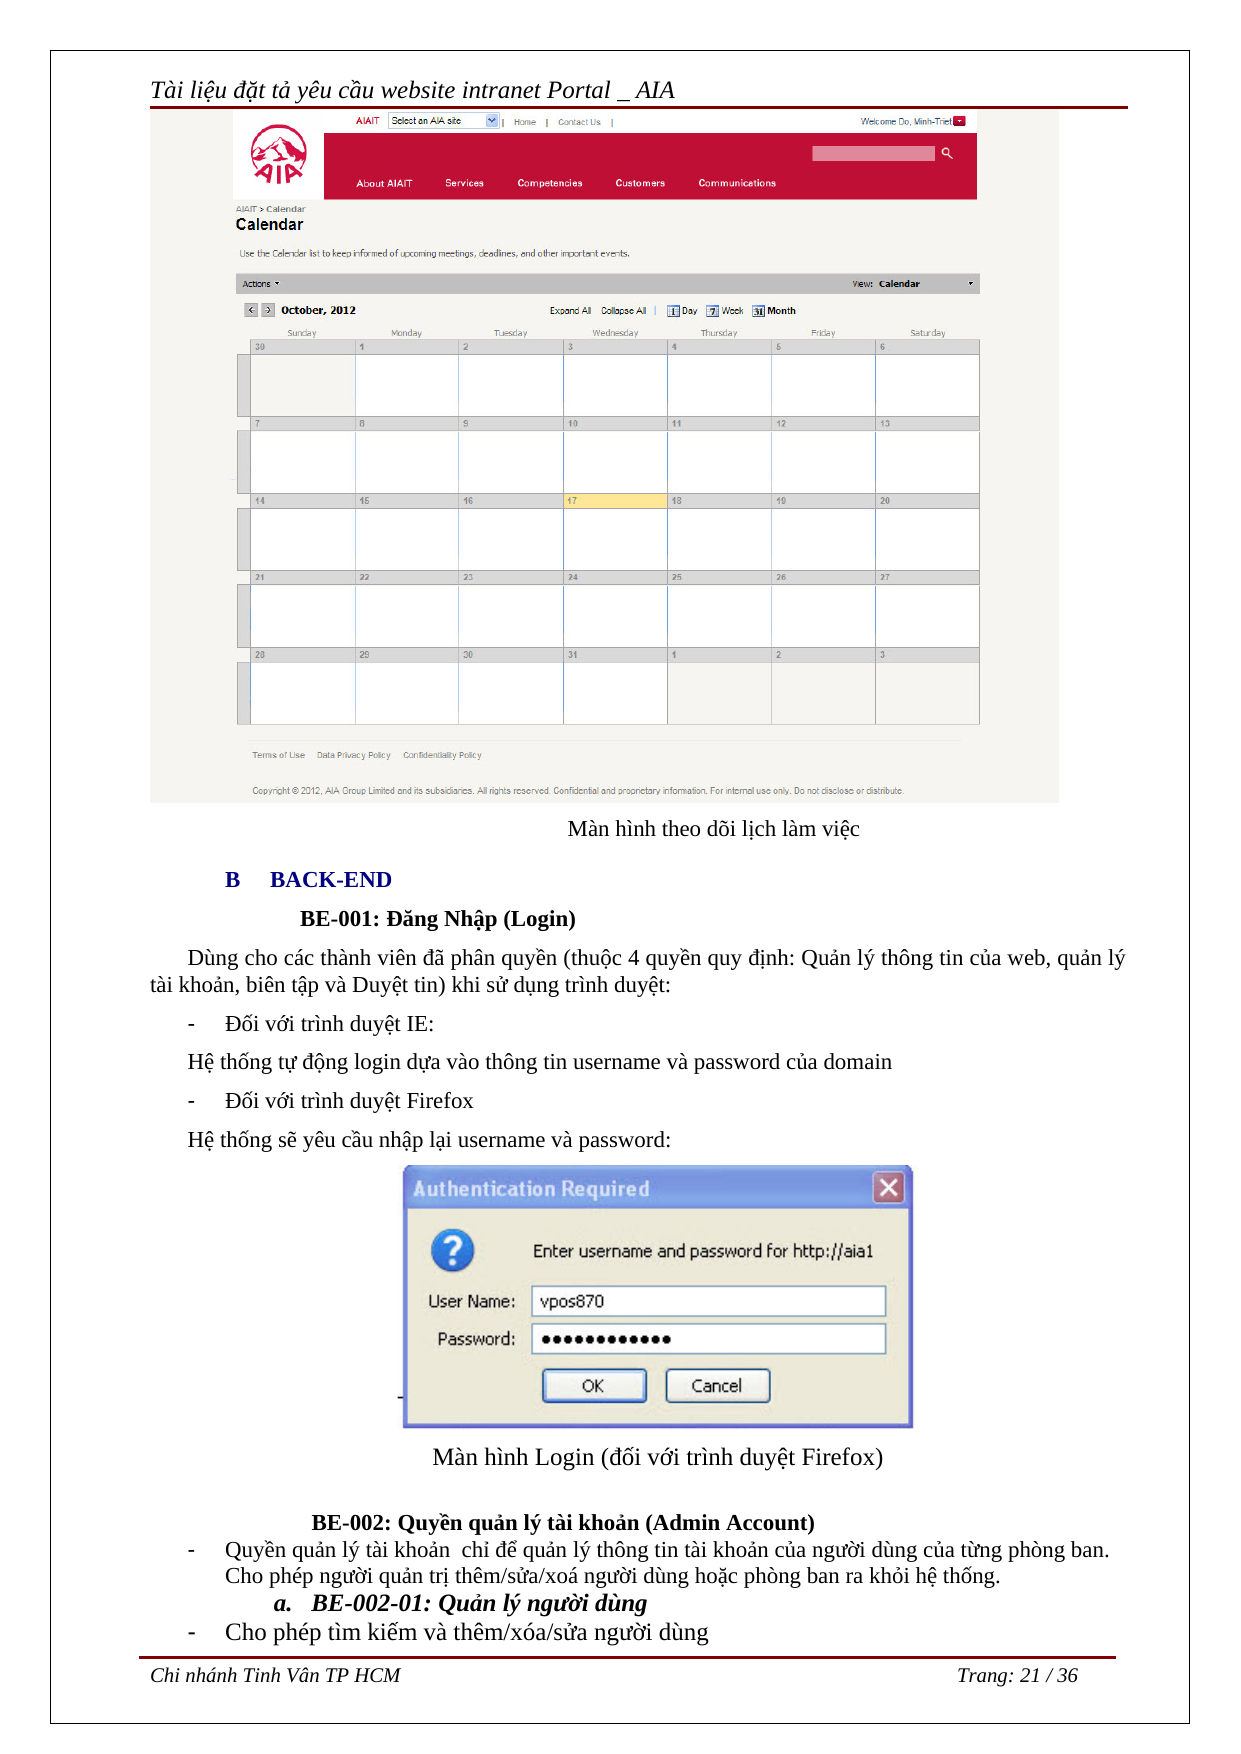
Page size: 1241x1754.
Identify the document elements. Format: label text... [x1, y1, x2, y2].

picture [150, 109, 1060, 803]
list Cho phép tìm kiếm và thêm/xóa/sửa người dùng [187, 1617, 1128, 1646]
text Màn hình Login (đối với trình duyệt Firefox) [150, 1442, 1128, 1470]
list Đối với trình duyệt IE: [187, 1009, 1128, 1036]
text Hệ thống sẽ yêu cầu nhập lại username và password: [150, 1126, 1128, 1153]
list Quyền quản lý tài khoản chỉ để quản lý thông tin tài khoản của người dùng của từng phòng ban. Cho phép người quản trị thêm/sửa/xoá người dùng hoặc phòng ban ra khỏi hệ thống. [187, 1536, 1128, 1588]
text BE-001: Đăng Nhập (Login) [300, 905, 1128, 932]
text Hệ thống tự động login dựa vào thông tin username và password của domain [150, 1048, 1128, 1075]
text BACK-END [225, 867, 1128, 893]
subtitle BE-002-01: Quản lý người dùng [273, 1588, 1128, 1617]
picture [397, 1165, 918, 1430]
list Đối với trình duyệt Firefox [187, 1087, 1128, 1114]
text BE-002: Quyền quản lý tài khoản (Admin Account) [300, 1509, 1128, 1536]
text Dùng cho các thành viên đã phân quyền (thuộc 4 quyền quy định: Quản lý thông tin của web, quản lý tài khoản, biên tập và Duyệt tin) khi sử dụng trình duyệt: [150, 944, 1128, 997]
text Màn hình theo dõi lịch làm việc [300, 815, 1128, 842]
